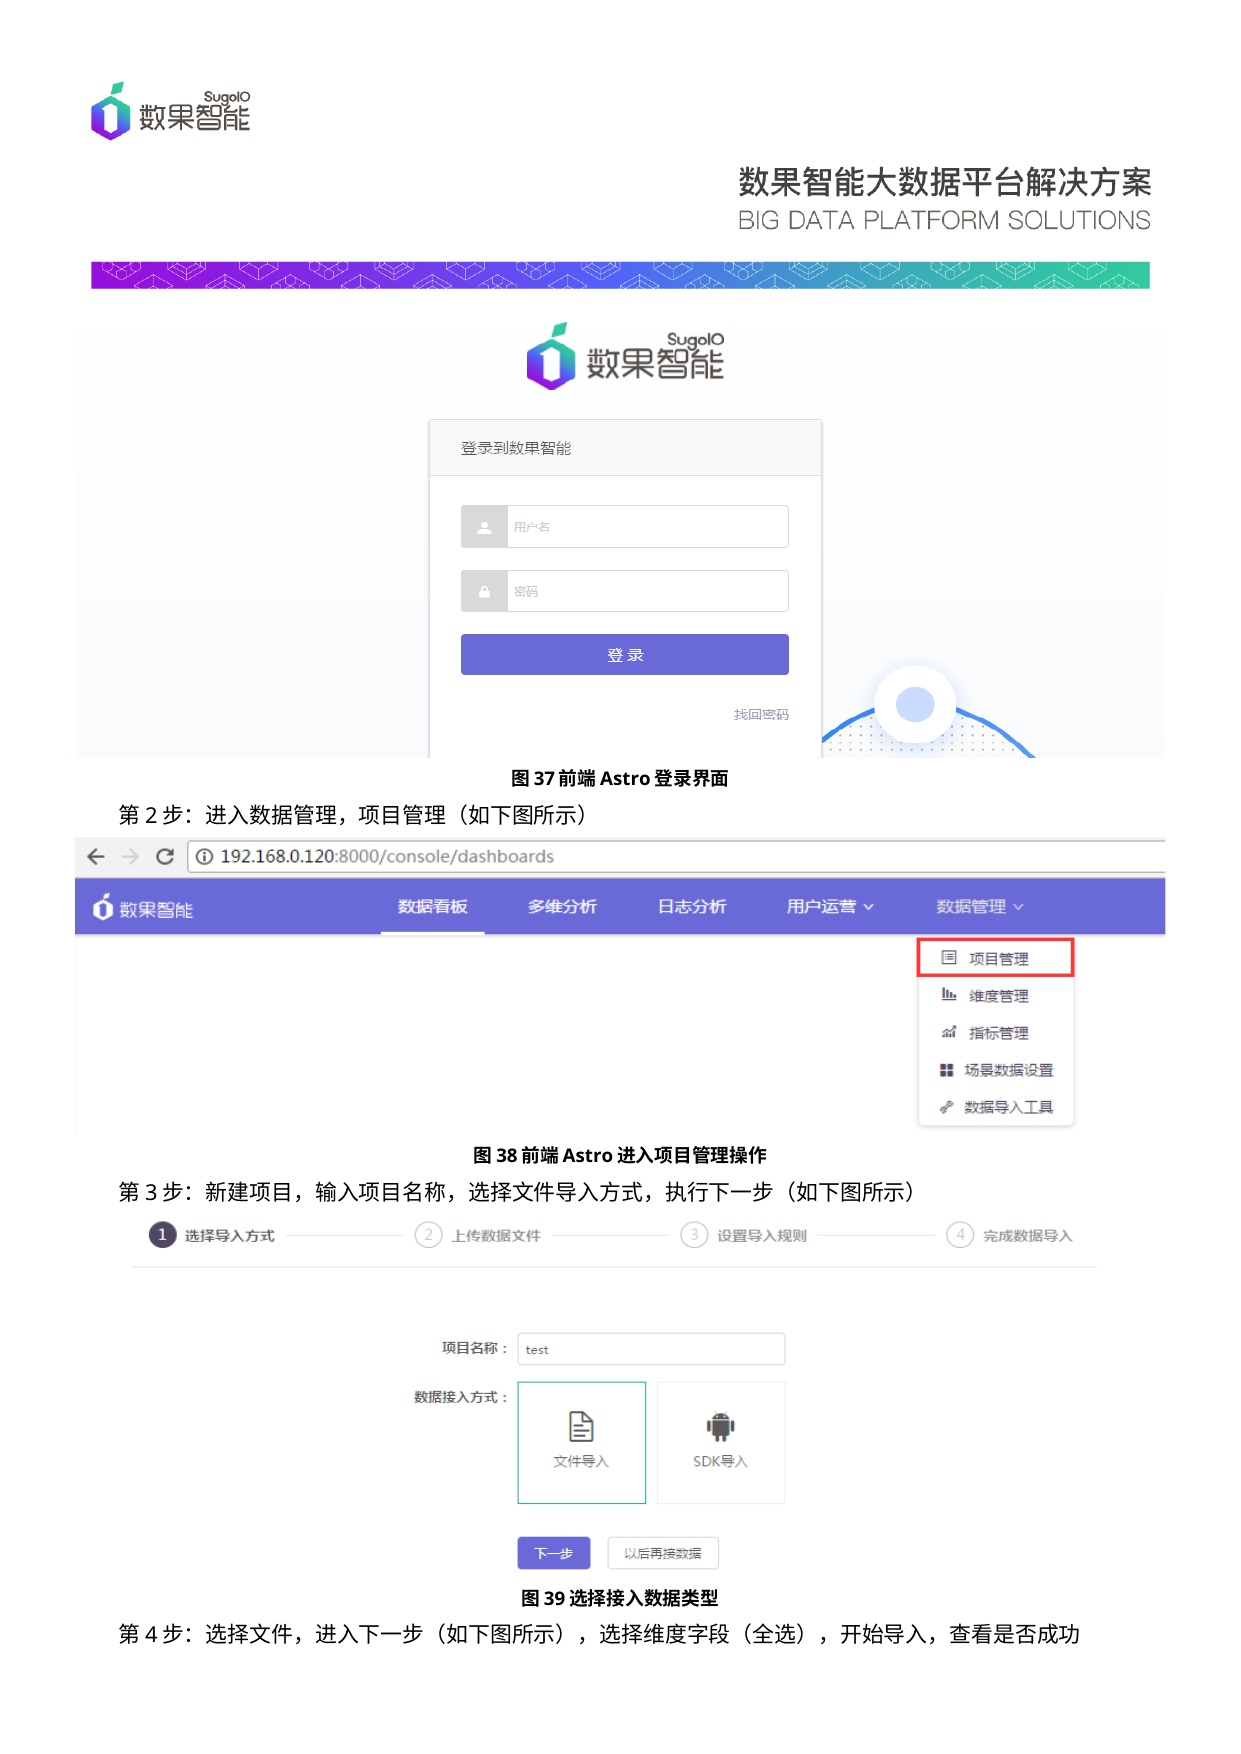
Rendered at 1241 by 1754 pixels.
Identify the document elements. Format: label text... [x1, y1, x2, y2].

text 第2步：进入数据管理，项目管理（如下图所示） [75, 798, 1165, 829]
text 图38前端Astro进入项目管理操作 [75, 1141, 1165, 1168]
text 图39选择接入数据类型 [75, 1583, 1165, 1610]
picture [75, 837, 1166, 1135]
text 第3步：新建项目，输入项目名称，选择文件导入方式，执行下一步（如下图所示） [75, 1174, 1165, 1206]
picture [75, 315, 1166, 758]
picture [75, 75, 1166, 302]
picture [75, 1214, 1166, 1577]
text 图37前端Astro登录界面 [75, 764, 1165, 791]
text 第4步：选择文件，进入下一步（如下图所示），选择维度字段（全选），开始导入，查看是否成功 [75, 1617, 1165, 1649]
